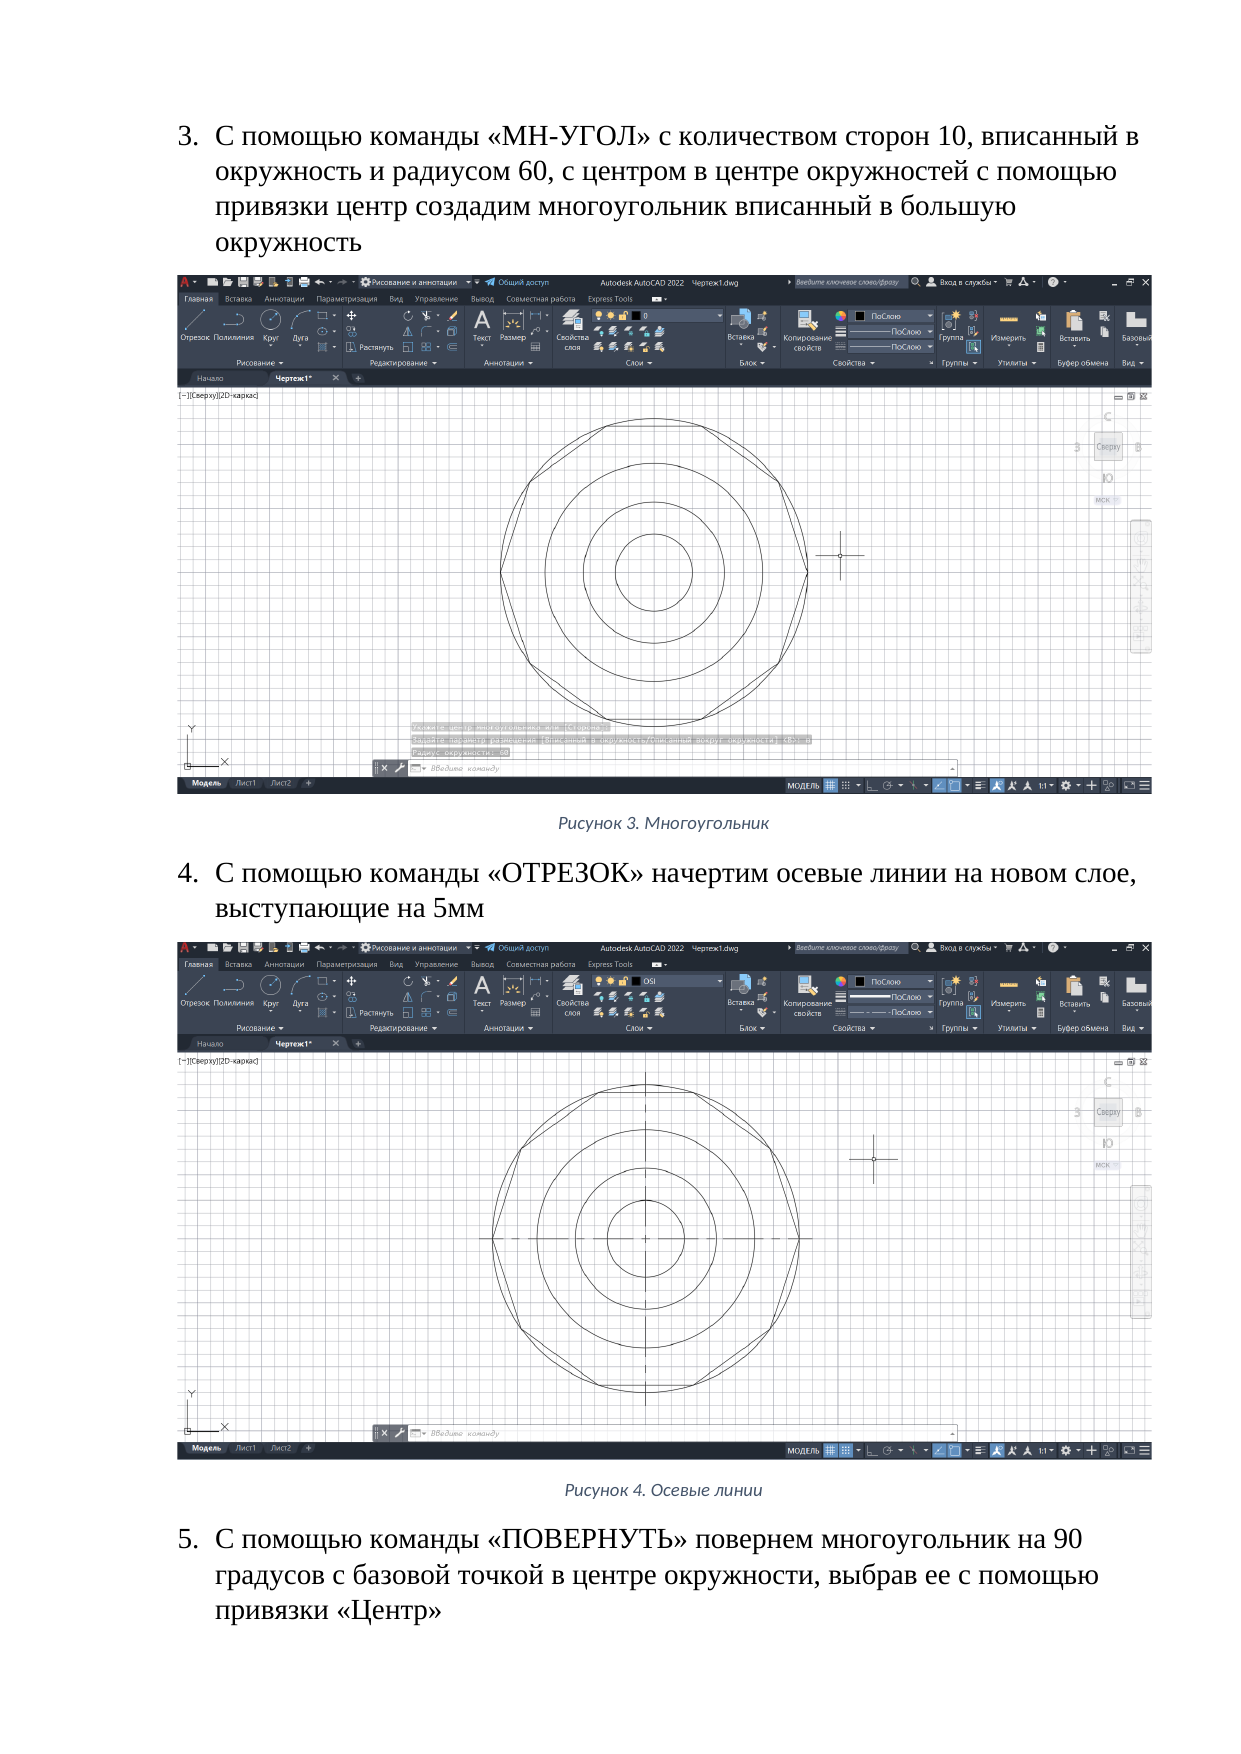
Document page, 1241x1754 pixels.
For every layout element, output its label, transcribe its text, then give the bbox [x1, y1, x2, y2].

list С помощью команды «ОТРЕЗОК» начертим осевые линии на новом слое, выступающие на 5мм [177, 855, 1152, 924]
list С помощью команды «ПОВЕРНУТЬ» повернем многоугольник на 90 градусов с базовой точкой в центре окружности, выбрав ее с помощью привязки «Центр» [177, 1522, 1152, 1626]
list С помощью команды «МН-УГОЛ» с количеством сторон 10, вписанный в окружность и радиусом 60, с центром в центре окружностей с помощью привязки центр создадим многоугольник вписанный в большую окружность [177, 118, 1152, 257]
picture [177, 942, 1152, 1460]
picture [177, 275, 1152, 794]
